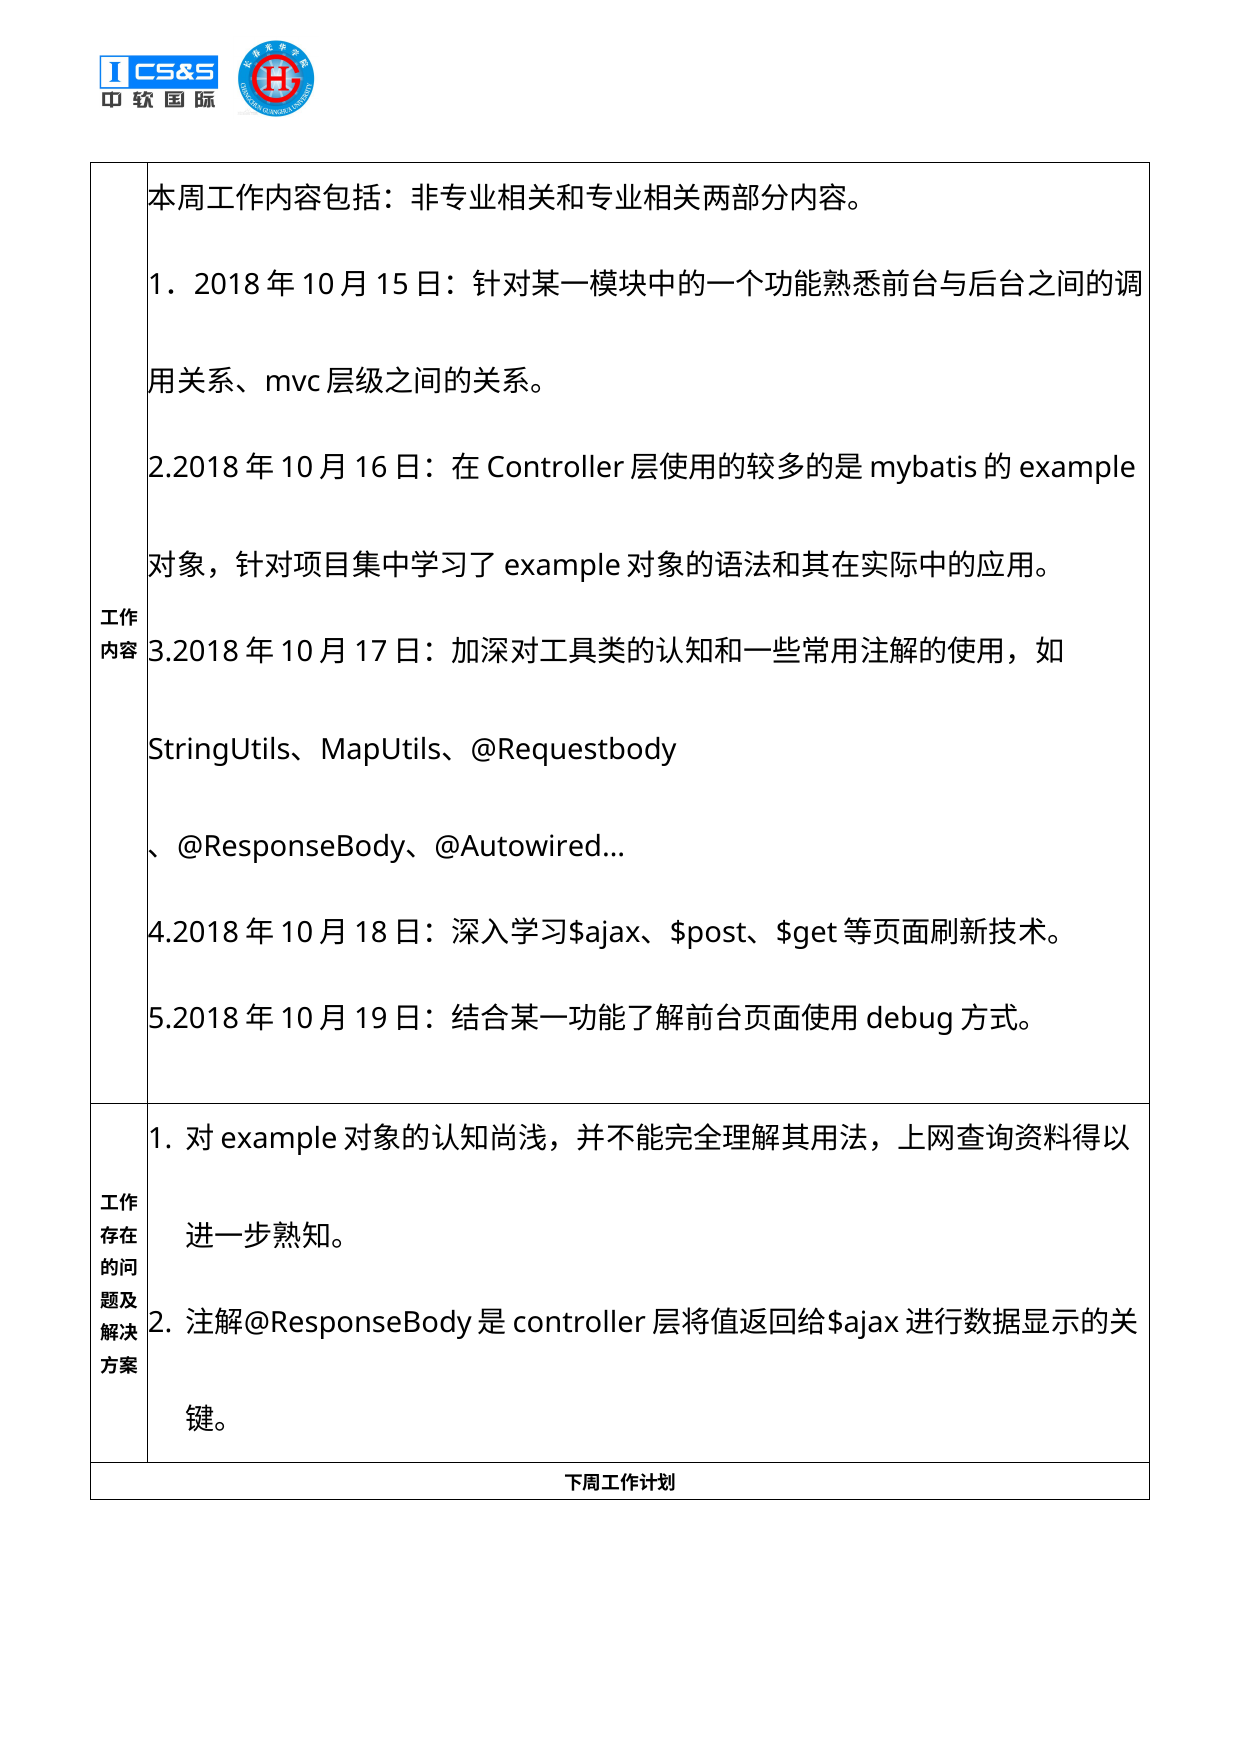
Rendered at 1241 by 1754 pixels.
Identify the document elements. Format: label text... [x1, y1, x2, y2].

table_cell 工作存在的问题及解决方案 [91, 1104, 147, 1462]
table_cell 对example对象的认知尚浅，并不能完全理解其用法，上网查询资料得以进一步熟知。 注解@ResponseBody是controller层将值返回给$ajax进行数据显示的关键。 [148, 1104, 1149, 1462]
table_cell 本周工作内容包括：非专业相关和专业相关两部分内容。 1．2018年10月15日：针对某一模块中的一个功能熟悉前台与后台之间的调用关系、mvc层级之间的关系。 2.2018年10月16日：在Controller层使用的较多的是mybatis的example对象，针对项目集中学习了example对象的语法和其在实际中的应用。 3.2018年10月17日：加深对工具类的认知和一些常用注解的使用，如StringUtils、MapUtils、@Requestbody 、@ResponseBody、@Autowired… 4.2018年10月18日：深入学习$ajax、$post、$get等页面刷新技术。 5.2018年10月19日：结合某一功能了解前台页面使用debug方式。 [148, 163, 1149, 1102]
table_cell 工作内容 [91, 163, 147, 1102]
table_cell 下周工作计划 [91, 1463, 1149, 1499]
picture [233, 36, 320, 119]
